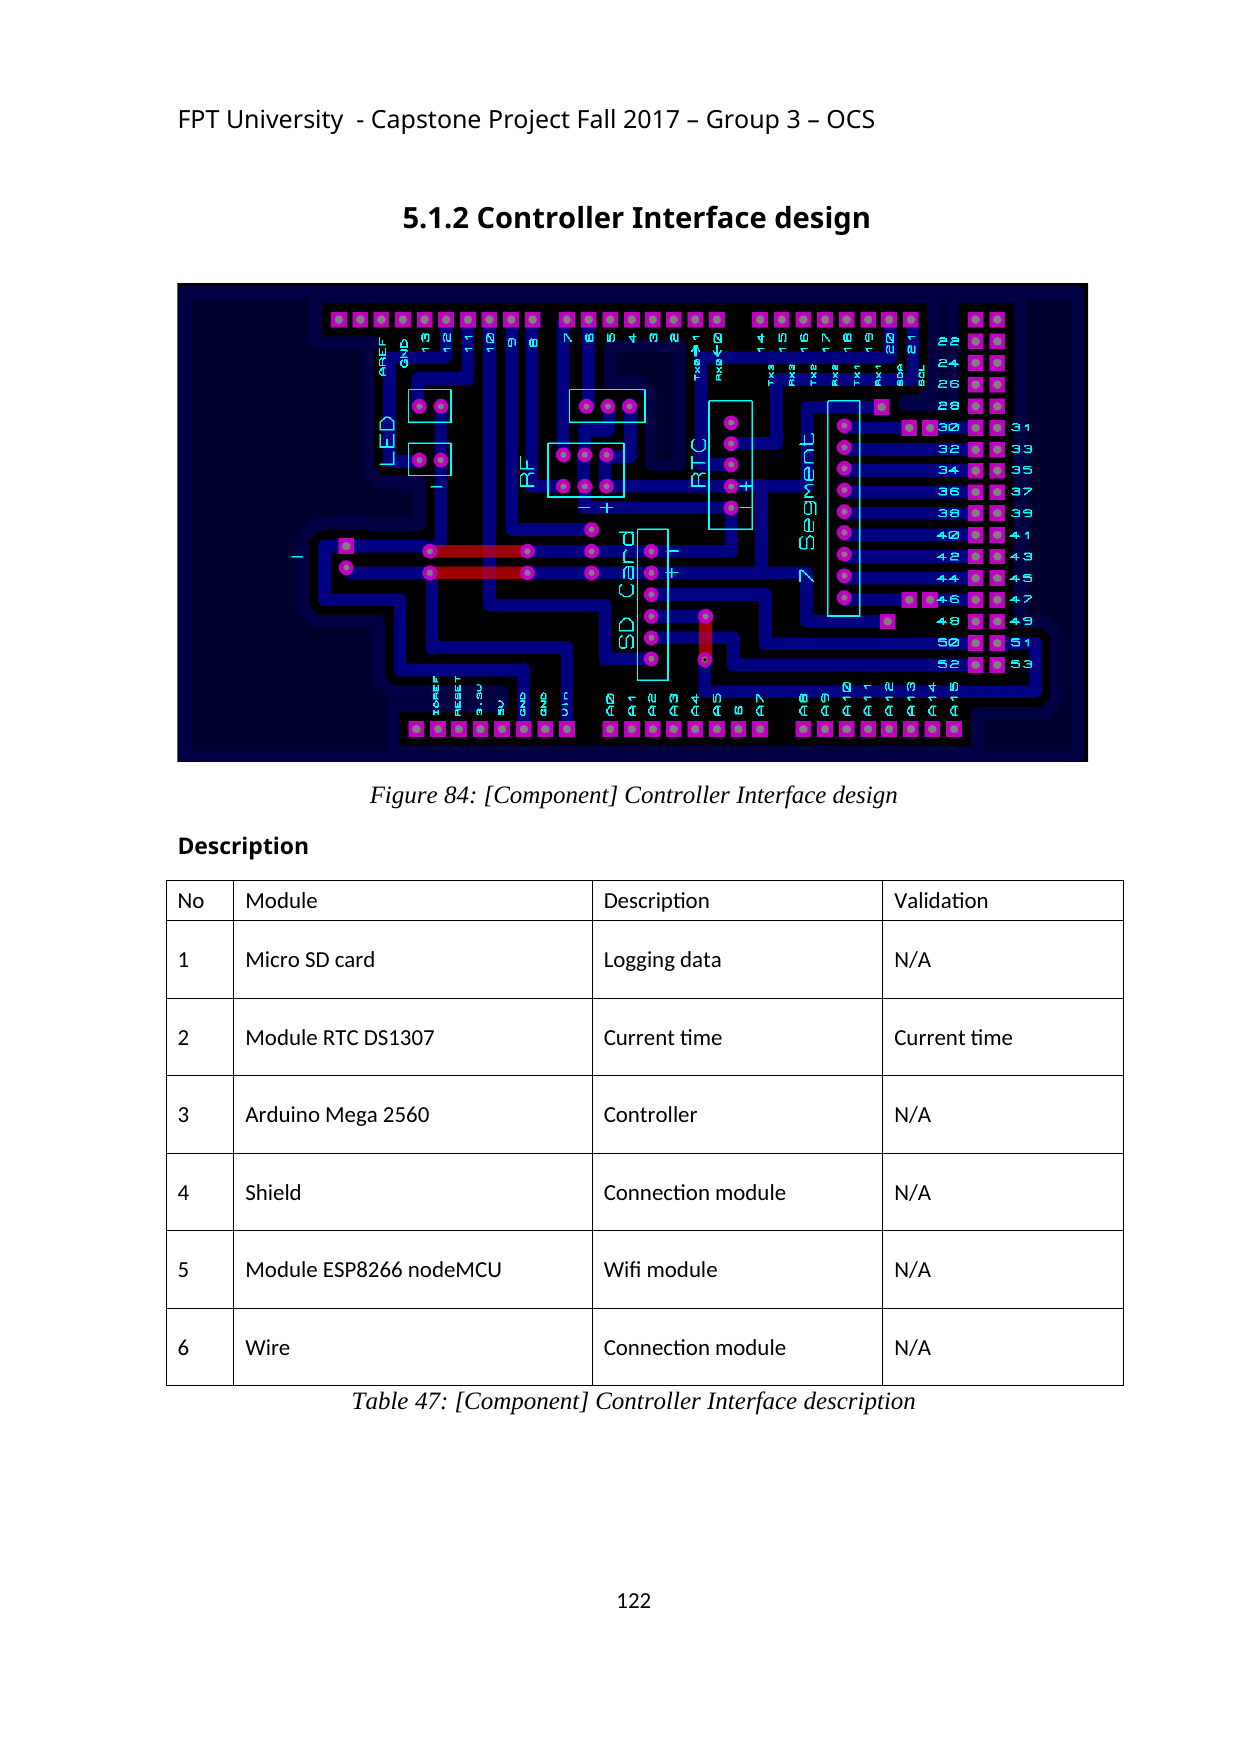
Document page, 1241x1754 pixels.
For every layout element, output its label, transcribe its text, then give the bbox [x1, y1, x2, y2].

table_cell Current time [593, 999, 882, 1075]
table_cell N/A [883, 1076, 1123, 1152]
table_cell 3 [167, 1076, 233, 1152]
table_header Validation [883, 881, 1123, 920]
table_cell N/A [883, 1154, 1123, 1230]
table_cell N/A [883, 1309, 1123, 1385]
subtitle 5.1.2 Controller Interface design [402, 197, 1090, 237]
table_cell Logging data [593, 921, 882, 997]
table_cell 6 [167, 1309, 233, 1385]
table_cell Connection module [593, 1309, 882, 1385]
table_cell 4 [167, 1154, 233, 1230]
table_cell 1 [167, 921, 233, 997]
text Table 47: [Component] Controller Interface description [177, 1386, 1090, 1415]
table_cell N/A [883, 921, 1123, 997]
table_header No [167, 881, 233, 920]
table_cell 2 [167, 999, 233, 1075]
table_cell Wire [234, 1309, 592, 1385]
table_cell 5 [167, 1231, 233, 1307]
table_cell Shield [234, 1154, 592, 1230]
table_cell Current time [883, 999, 1123, 1075]
table_header Module [234, 881, 592, 920]
picture [177, 283, 1089, 762]
table_cell Connection module [593, 1154, 882, 1230]
table_cell N/A [883, 1231, 1123, 1307]
table_cell Wifi module [593, 1231, 882, 1307]
table_cell Arduino Mega 2560 [234, 1076, 592, 1152]
table_cell Controller [593, 1076, 882, 1152]
table_cell Module ESP8266 nodeMCU [234, 1231, 592, 1307]
text Description [177, 830, 1090, 861]
text Figure 84: [Component] Controller Interface design [177, 780, 1090, 809]
table_cell Module RTC DS1307 [234, 999, 592, 1075]
table_header Description [593, 881, 882, 920]
table_cell Micro SD card [234, 921, 592, 997]
